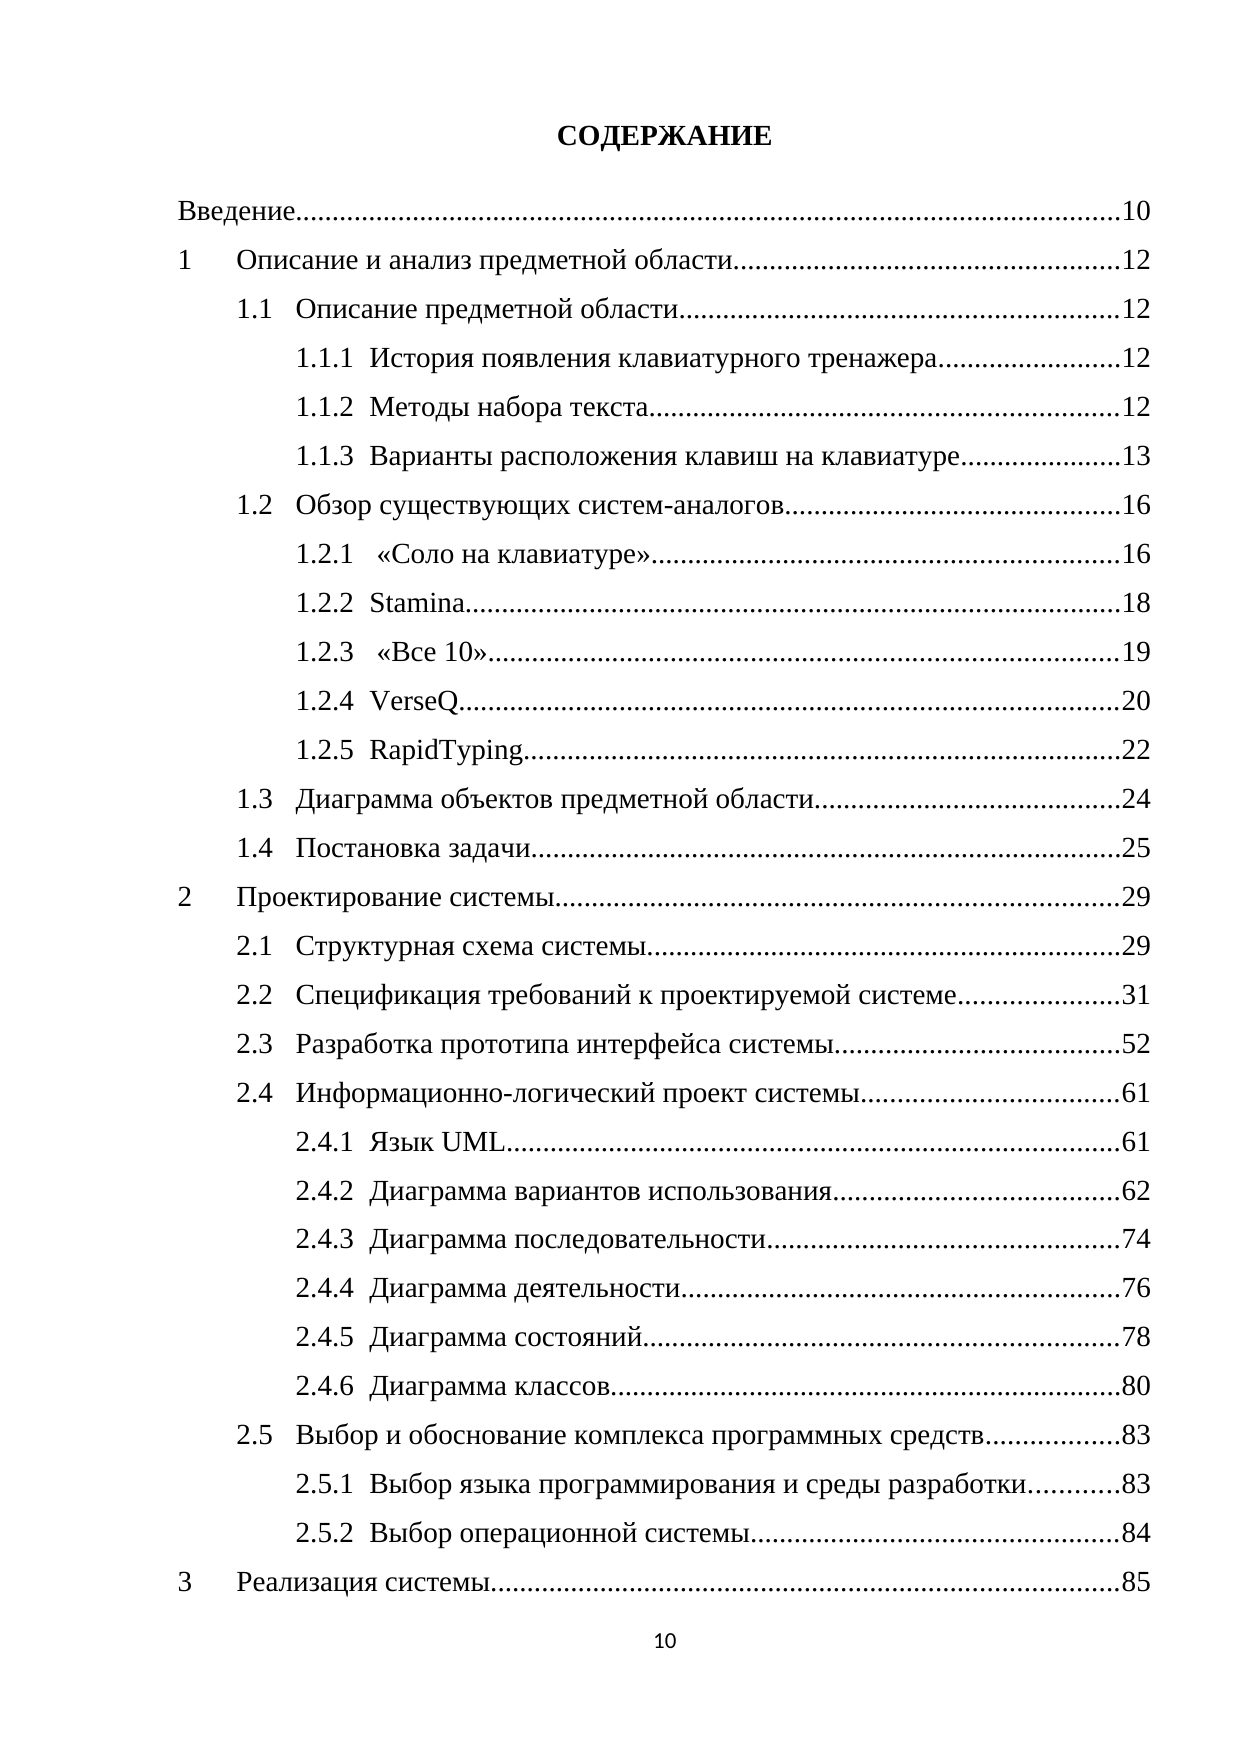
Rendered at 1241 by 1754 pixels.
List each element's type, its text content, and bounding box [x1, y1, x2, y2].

list СОДЕРЖАНИЕ [177, 118, 1152, 152]
